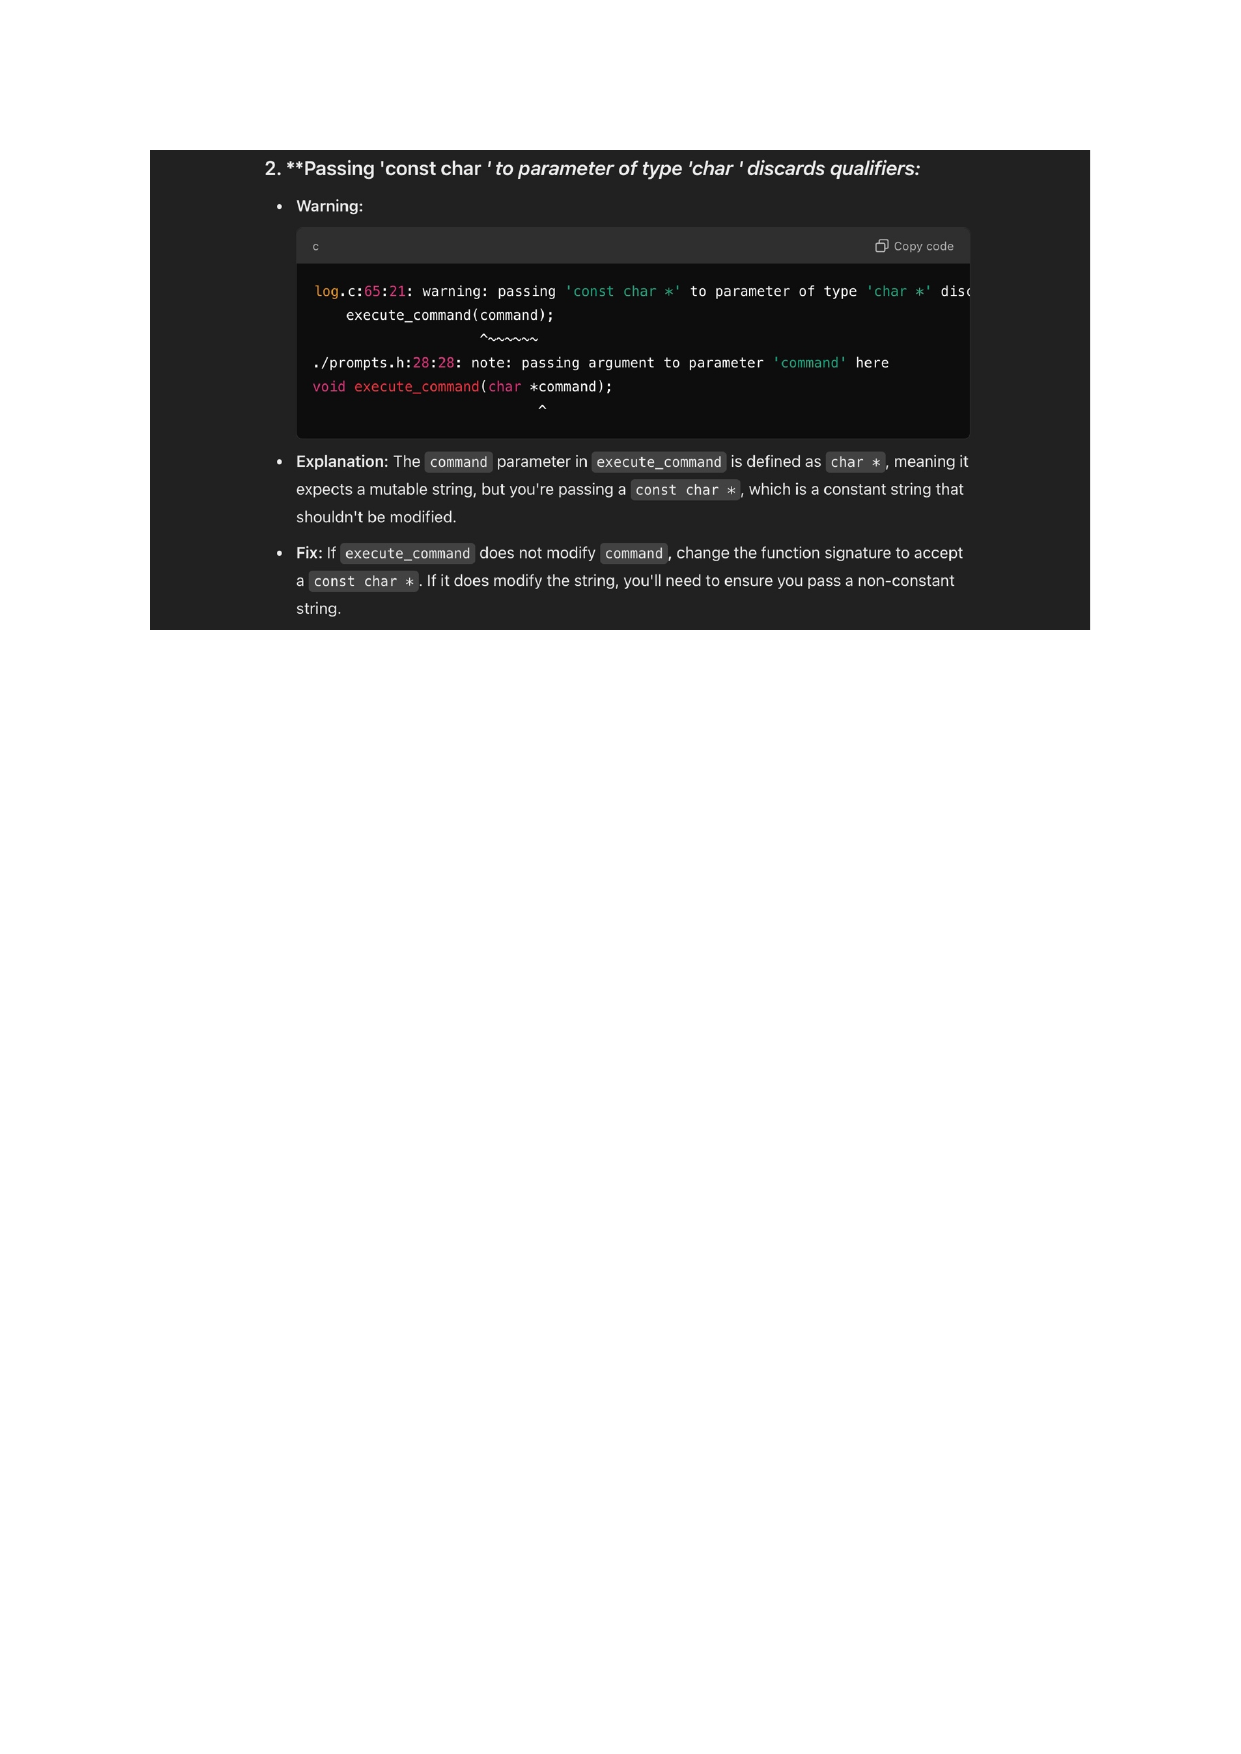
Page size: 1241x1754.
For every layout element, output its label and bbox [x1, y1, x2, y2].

picture [150, 150, 1091, 630]
